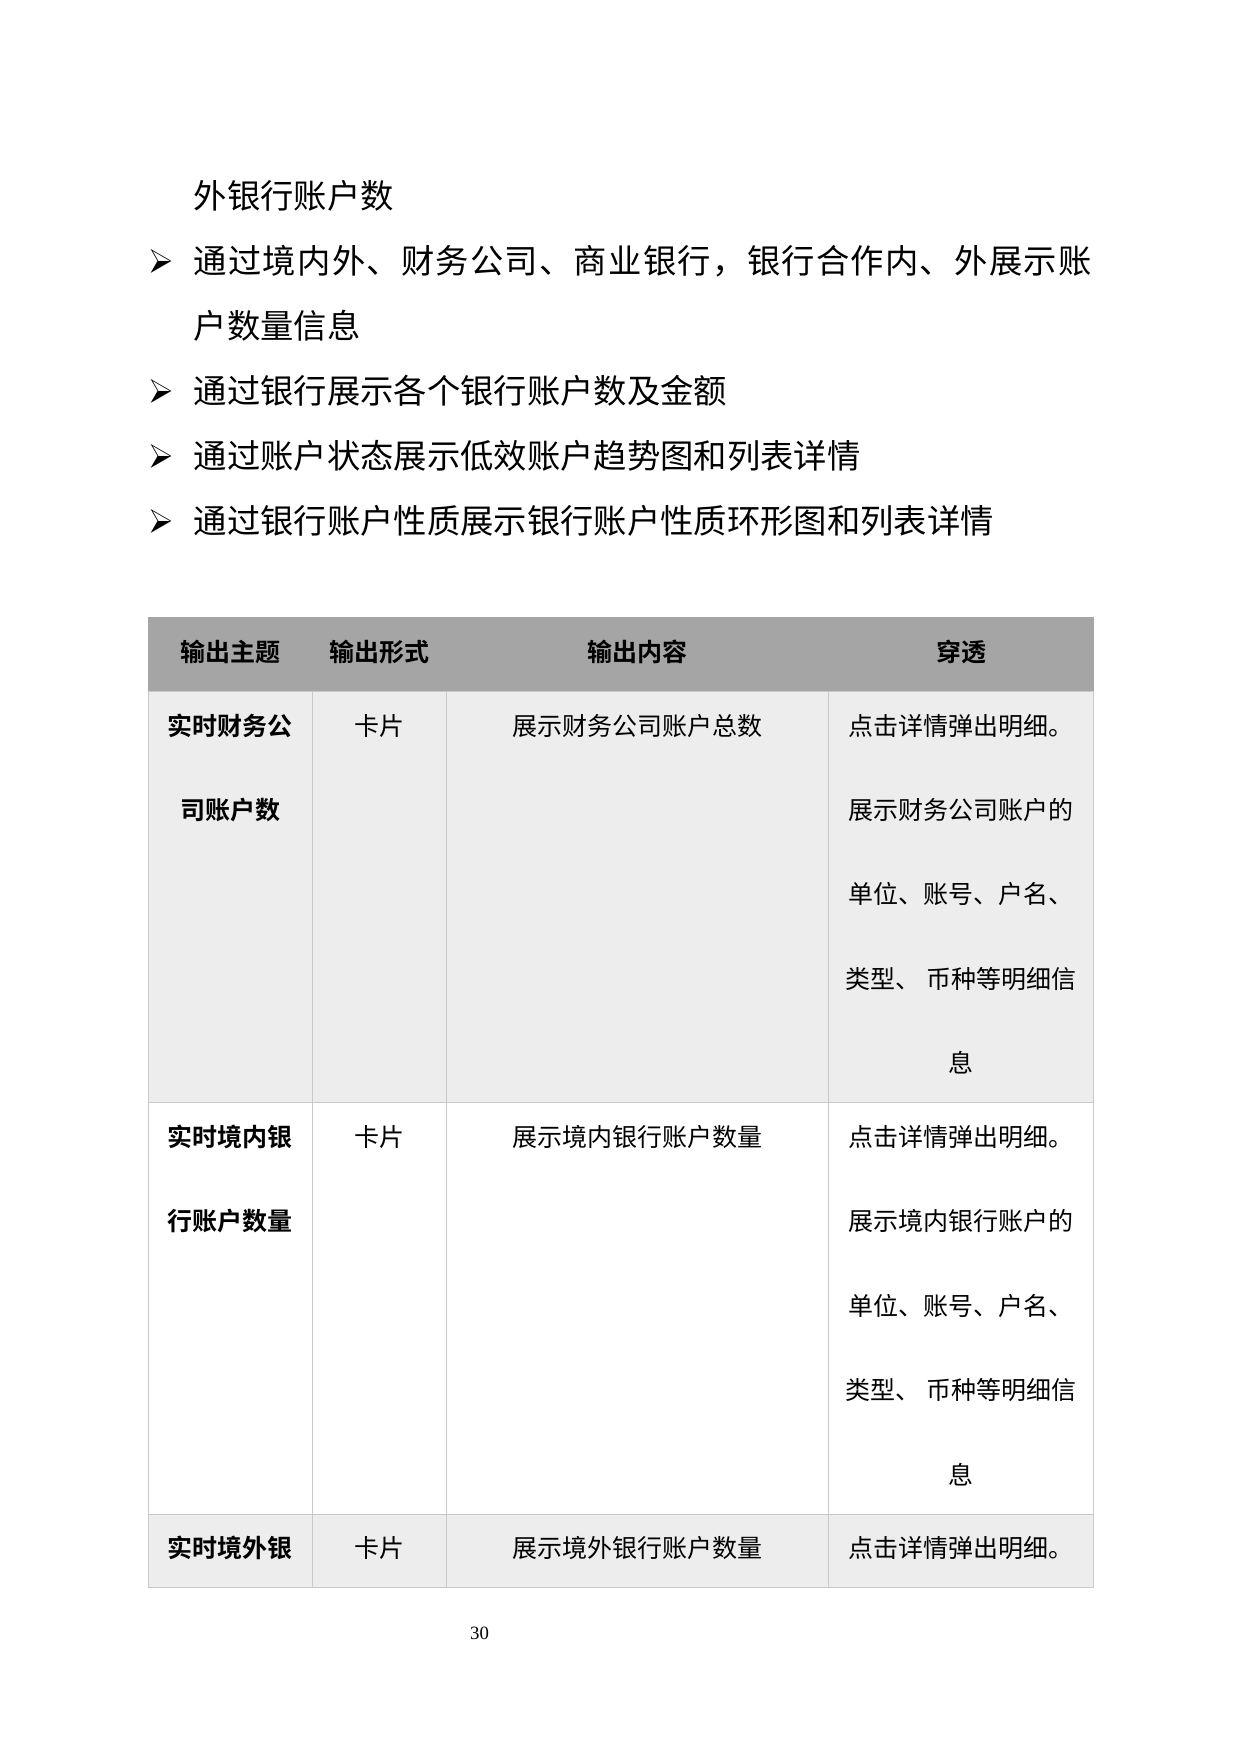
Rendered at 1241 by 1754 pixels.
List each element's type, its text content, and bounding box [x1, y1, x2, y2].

list 通过境内外、财务公司、商业银行，银行合作内、外展示账户数量信息 [148, 227, 1092, 357]
table_cell 卡片 [313, 1515, 446, 1587]
table_cell 实时境外银行账户数量 [149, 1515, 312, 1587]
table_header 输出形式 [313, 618, 446, 691]
table_cell 点击详情弹出明细。展示境内银行账户的单位、账号、户名、类型、 币种等明细信息 [829, 1103, 1093, 1513]
table_cell 卡片 [313, 692, 446, 1102]
table_cell 实时境内银行账户数量 [149, 1103, 312, 1513]
list 通过银行展示各个银行账户数及金额 [148, 357, 1092, 422]
table_cell 实时财务公司账户数 [149, 692, 312, 1102]
table_header 穿透 [829, 618, 1093, 691]
table_cell 展示境内银行账户数量 [447, 1103, 828, 1513]
table_cell 卡片 [313, 1103, 446, 1513]
table_cell 展示财务公司账户总数 [447, 692, 828, 1102]
table_cell 展示境外银行账户数量 [447, 1515, 828, 1587]
table_header 输出内容 [447, 618, 828, 691]
table_header 输出主题 [149, 618, 312, 691]
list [148, 162, 1092, 227]
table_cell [829, 1515, 1093, 1587]
list 通过银行账户性质展示银行账户性质环形图和列表详情 [148, 487, 1092, 552]
list 通过账户状态展示低效账户趋势图和列表详情 [148, 422, 1092, 487]
table_cell 点击详情弹出明细。展示财务公司账户的单位、账号、户名、类型、 币种等明细信息 [829, 692, 1093, 1102]
